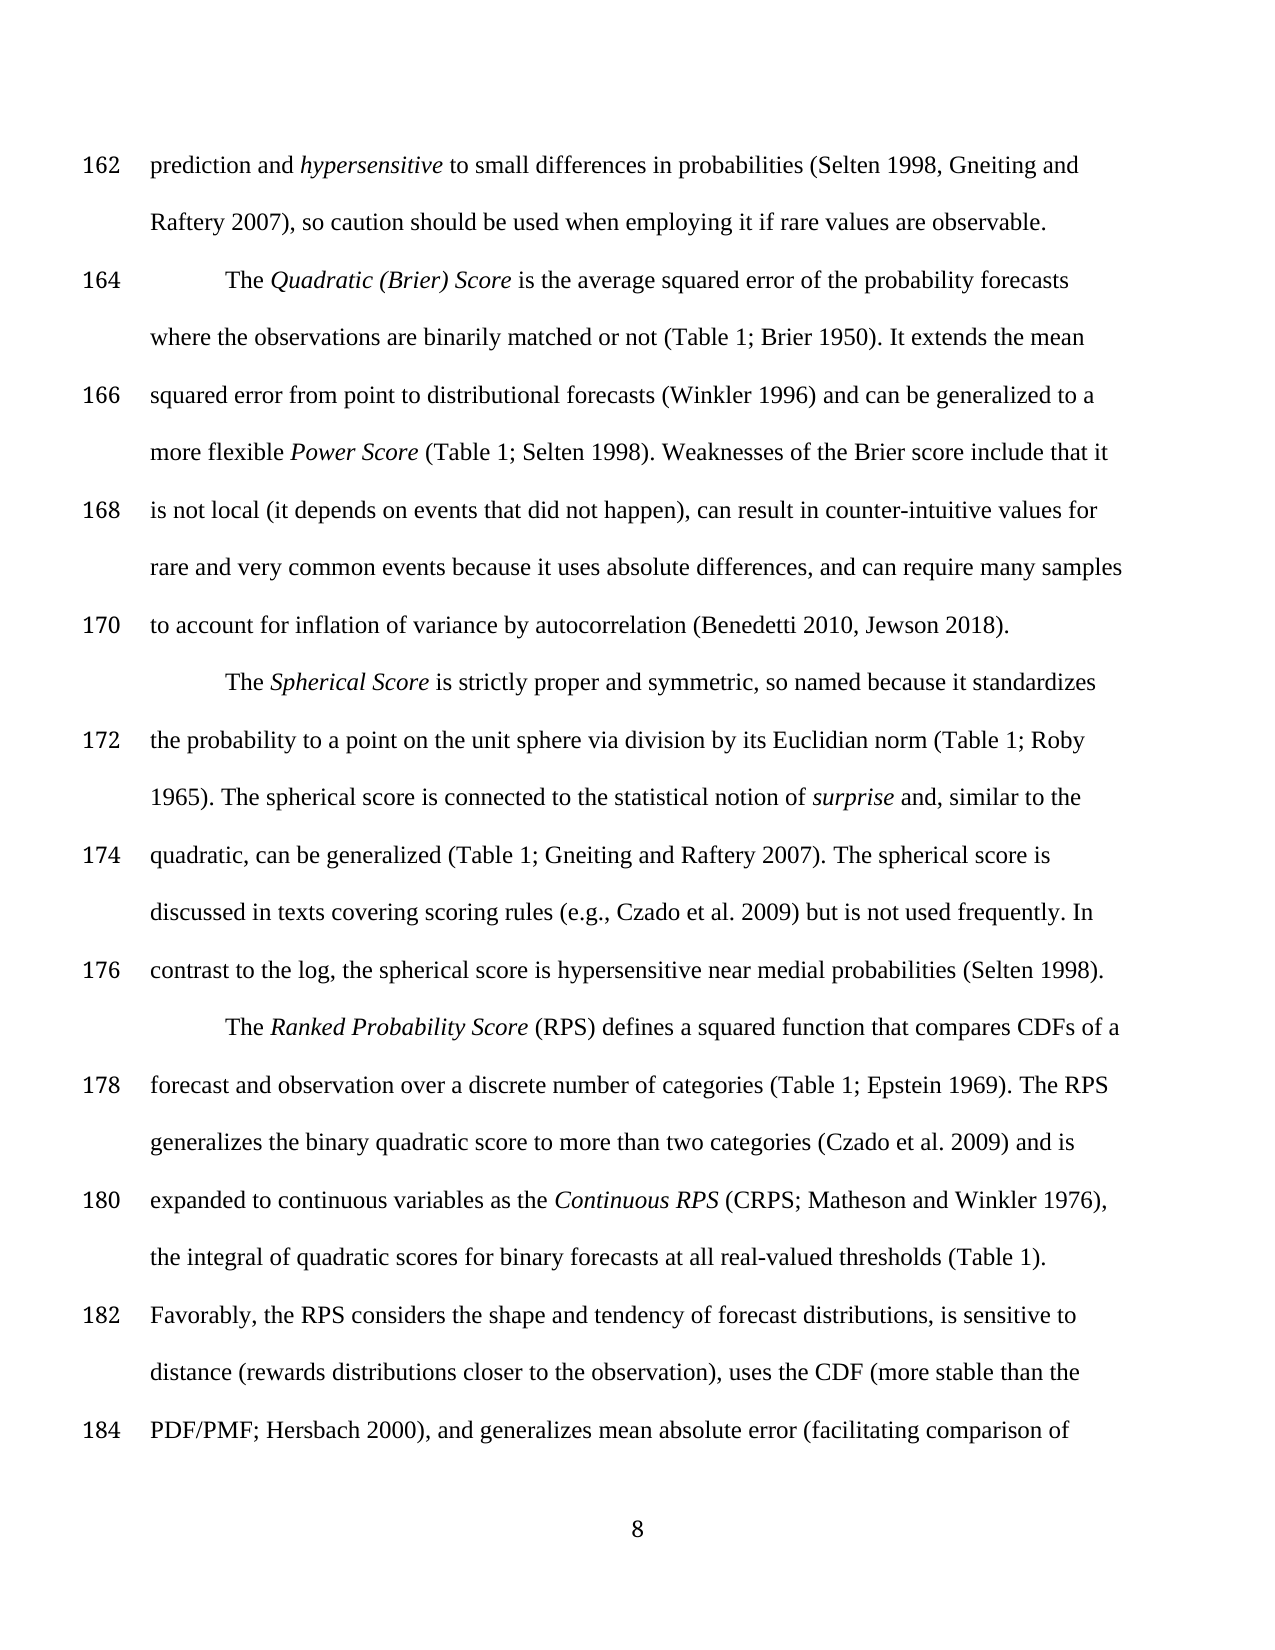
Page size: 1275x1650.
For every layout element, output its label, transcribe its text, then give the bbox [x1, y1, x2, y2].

text The Quadratic (Brier) Score is the average squared error of the probability forecasts where the observations are binarily matched or not (Table 1; Brier 1950). It extends the mean squared error from point to distributional forecasts (Winkler 1996) and can be generalized to a more flexible Power Score (Table 1; Selten 1998). Weaknesses of the Brier score include that it is not local (it depends on events that did not happen), can result in counter-intuitive values for rare and very common events because it uses absolute differences, and can require many samples to account for inflation of variance by autocorrelation (Benedetti 2010, Jewson 2018). [150, 265, 1125, 639]
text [150, 1012, 1125, 1444]
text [150, 150, 1125, 236]
text The Spherical Score is strictly proper and symmetric, so named because it standardizes the probability to a point on the unit sphere via division by its Euclidian norm (Table 1; Roby 1965). The spherical score is connected to the statistical notion of surprise and, similar to the quadratic, can be generalized (Table 1; Gneiting and Raftery 2007). The spherical score is discussed in texts covering scoring rules (e.g., Czado et al. 2009) but is not used frequently. In contrast to the log, the spherical score is hypersensitive near medial probabilities (Selten 1998). [150, 667, 1125, 984]
